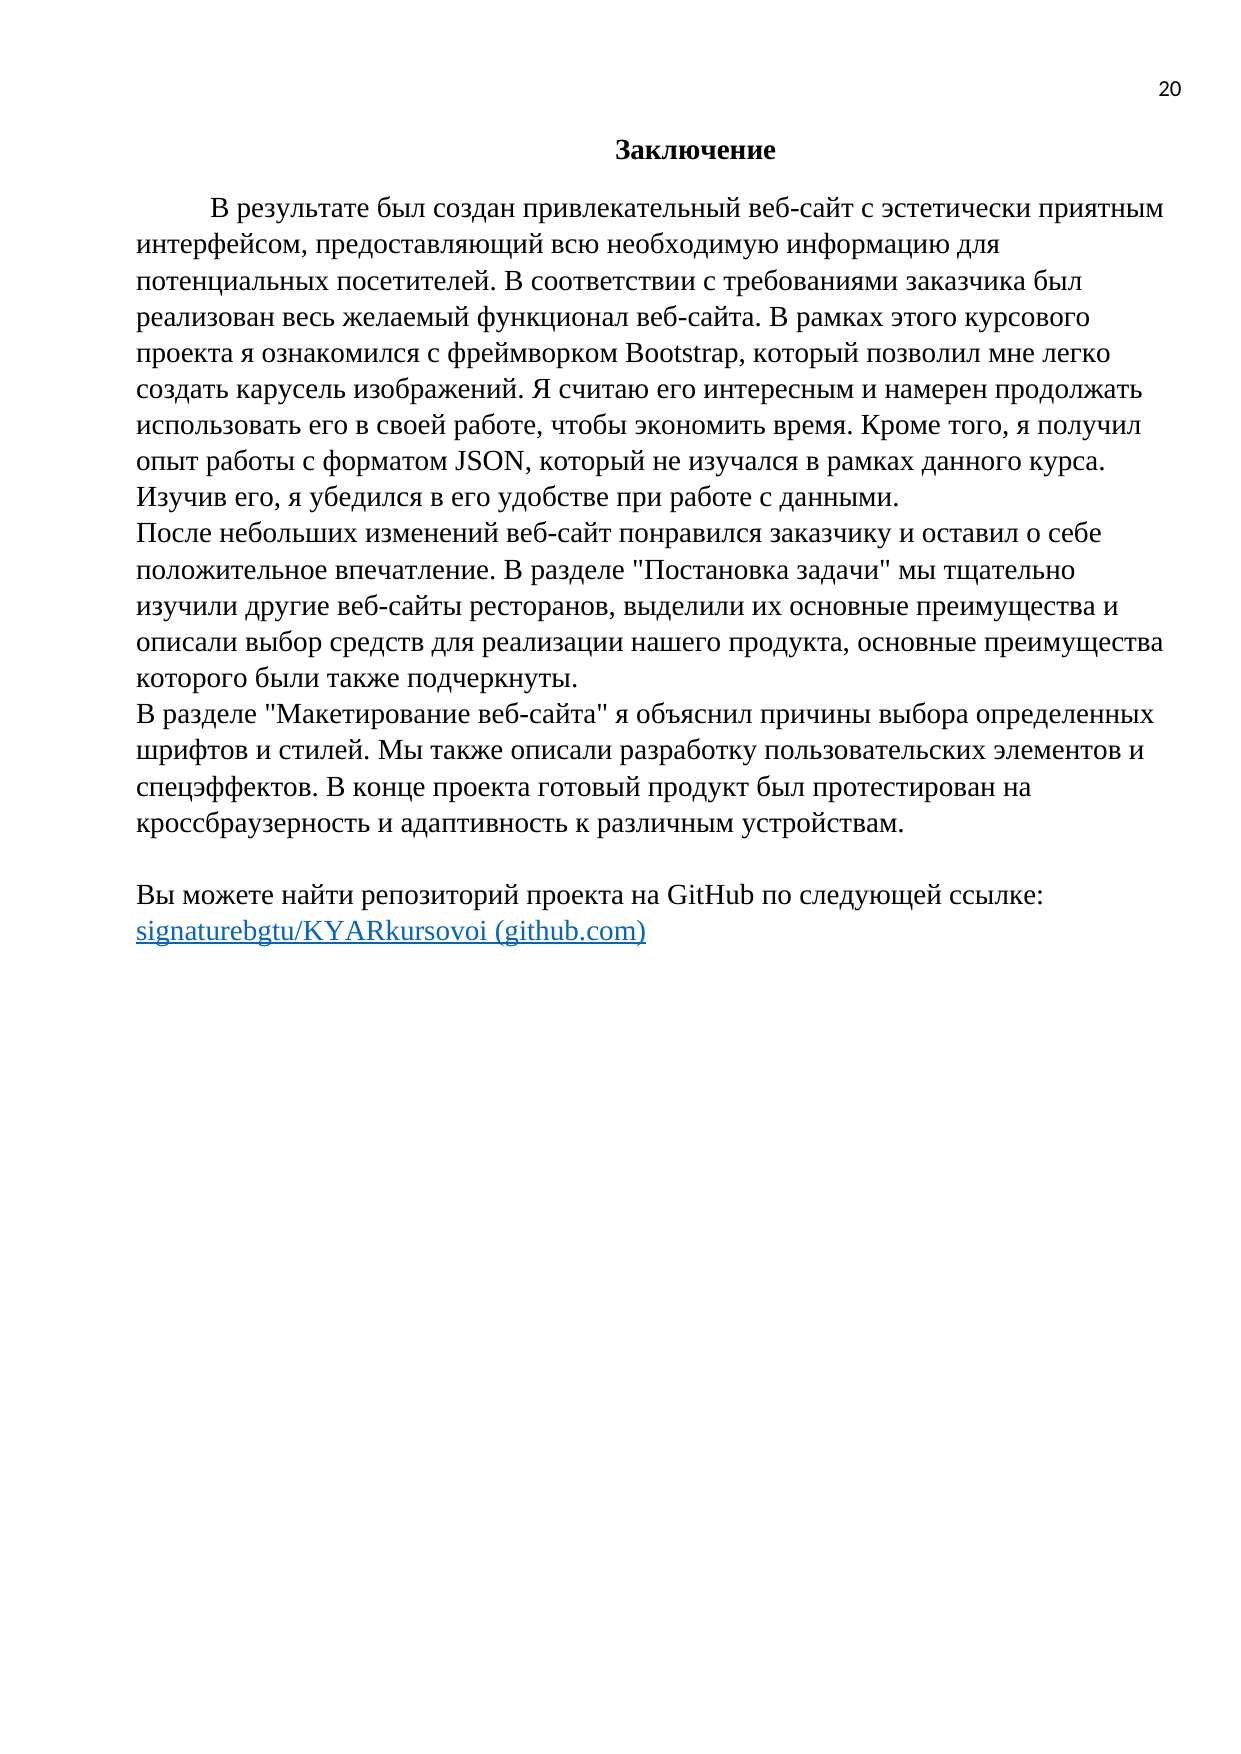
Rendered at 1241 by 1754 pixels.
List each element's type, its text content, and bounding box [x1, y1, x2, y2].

text В результате был создан привлекательный веб-сайт с эстетически приятным интерфейсом, предоставляющий всю необходимую информацию для потенциальных посетителей. В соответствии с требованиями заказчика был реализован весь желаемый функционал веб-сайта. В рамках этого курсового проекта я ознакомился с фреймворком Bootstrap, который позволил мне легко создать карусель изображений. Я считаю его интересным и намерен продолжать использовать его в своей работе, чтобы экономить время. Кроме того, я получил опыт работы с форматом JSON, который не изучался в рамках данного курса. Изучив его, я убедился в его удобстве при работе с данными. После небольших изменений веб-сайт понравился заказчику и оставил о себе положительное впечатление. В разделе "Постановка задачи" мы тщательно изучили другие веб-сайты ресторанов, выделили их основные преимущества и описали выбор средств для реализации нашего продукта, основные преимущества которого были также подчеркнуты. В разделе "Макетирование веб-сайта" я объяснил причины выбора определенных шрифтов и стилей. Мы также описали разработку пользовательских элементов и спецэффектов. В конце проекта готовый продукт был протестирован на кроссбраузерность и адаптивность к различным устройствам. Вы можете найти репозиторий проекта на GitHub по следующей ссылке: signaturebgtu/KYARkursovoi (github.com) [136, 190, 1181, 947]
subtitle Заключение [136, 132, 1181, 165]
